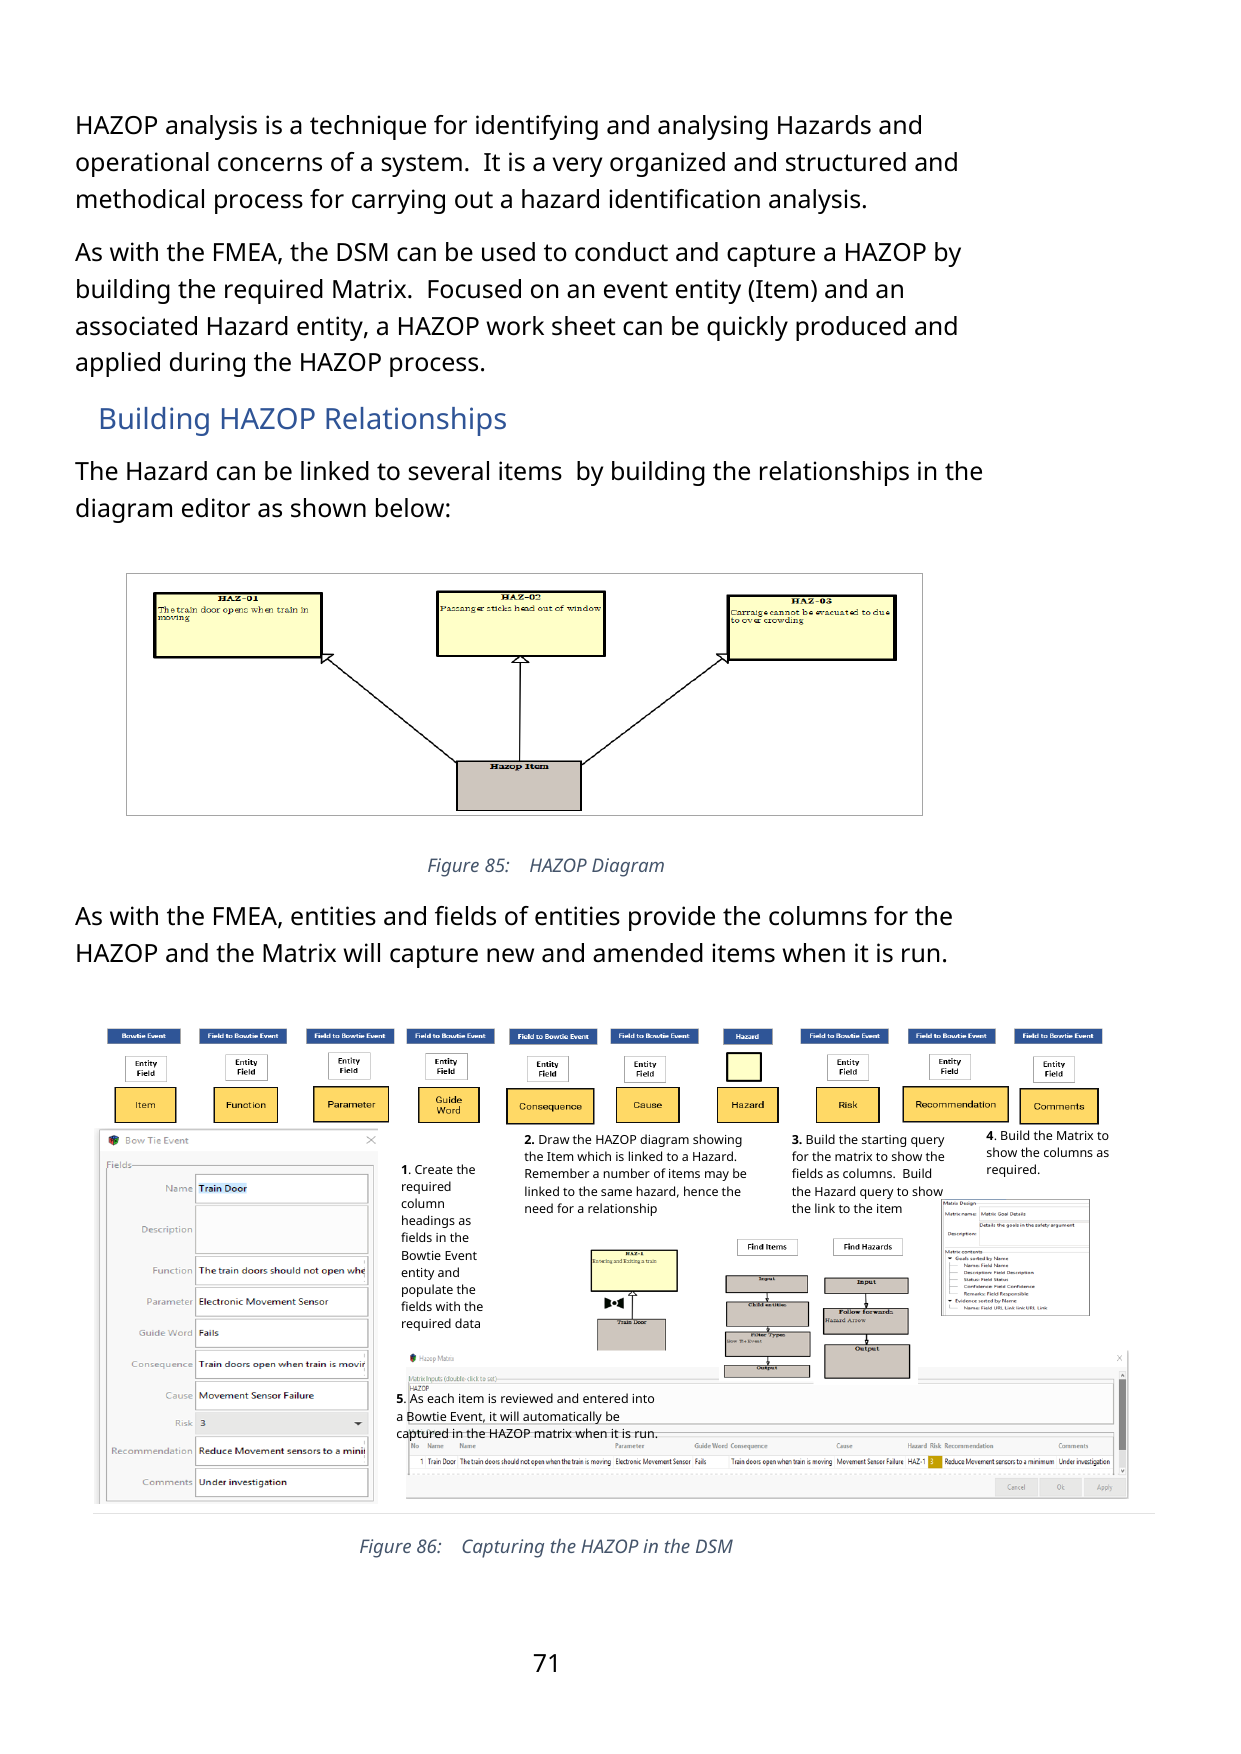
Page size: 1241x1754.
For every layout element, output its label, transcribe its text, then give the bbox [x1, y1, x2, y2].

text The Hazard can be linked to several items by building the relationships in the diagram editor as shown below: [75, 454, 1019, 525]
text Figure 87: Capturing the HAZOP in the DSM [75, 1533, 1019, 1559]
picture [127, 574, 922, 815]
text HAZOP analysis is a technique for identifying and analysing Hazards and operational concerns of a system. It is a very organized and structured and methodical process for carrying out a hazard identification analysis. [75, 108, 1019, 215]
text As with the FMEA, the DSM can be used to conduct and capture a HAZOP by building the required Matrix. Focused on an event entity (Item) and an associated Hazard entity, a HAZOP work sheet can be quickly produced and applied during the HAZOP process. [75, 235, 1019, 379]
text Figure 86: HAZOP Diagram [75, 852, 1019, 878]
picture [93, 988, 1155, 1514]
text As with the FMEA, entities and fields of entities provide the columns for the HAZOP and the Matrix will capture new and amended items when it is run. [75, 898, 1019, 969]
subtitle Building HAZOP Relationships [75, 398, 1019, 438]
